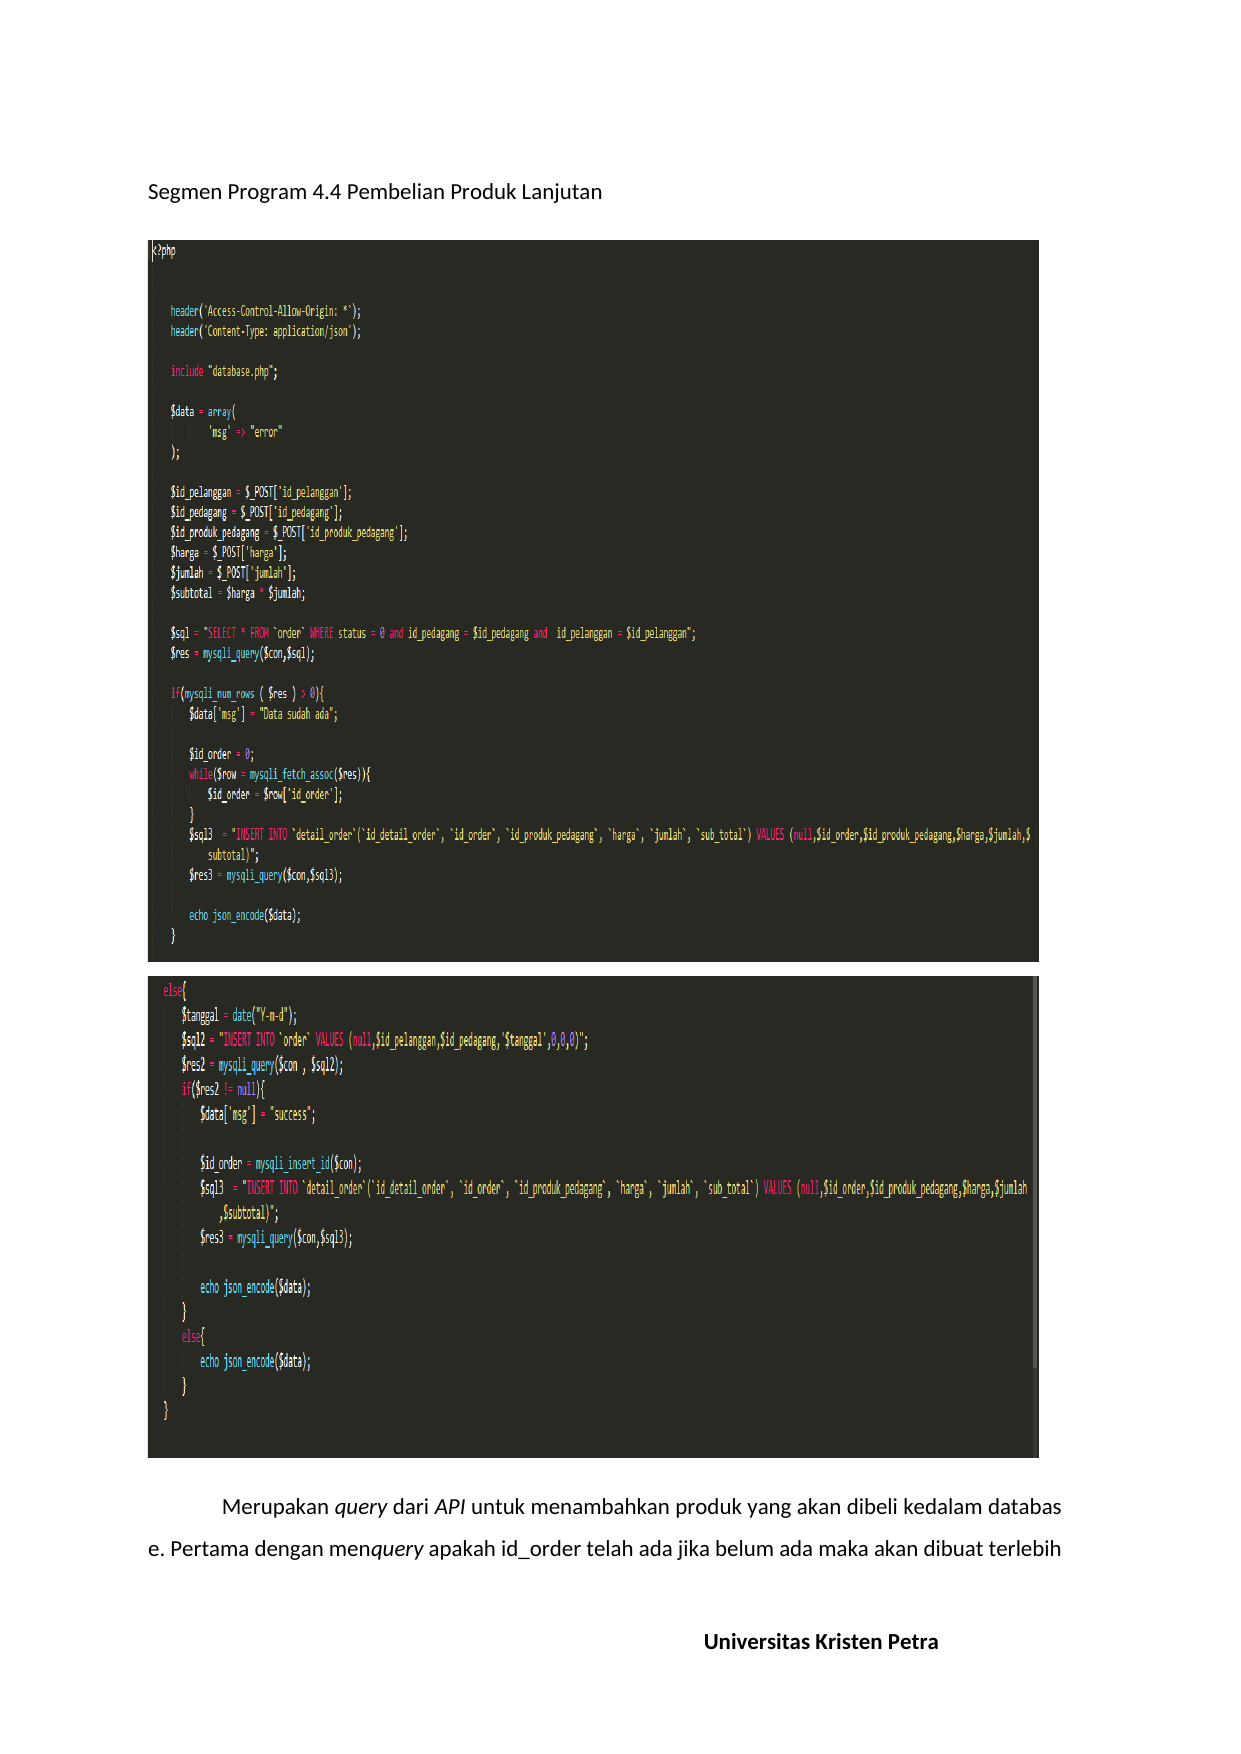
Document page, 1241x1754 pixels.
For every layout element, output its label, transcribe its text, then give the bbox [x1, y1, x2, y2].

picture [147, 240, 1039, 962]
picture [147, 976, 1039, 1458]
text Segmen Program 4.4 Pembelian Produk Lanjutan [147, 177, 1063, 205]
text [148, 1492, 1063, 1562]
